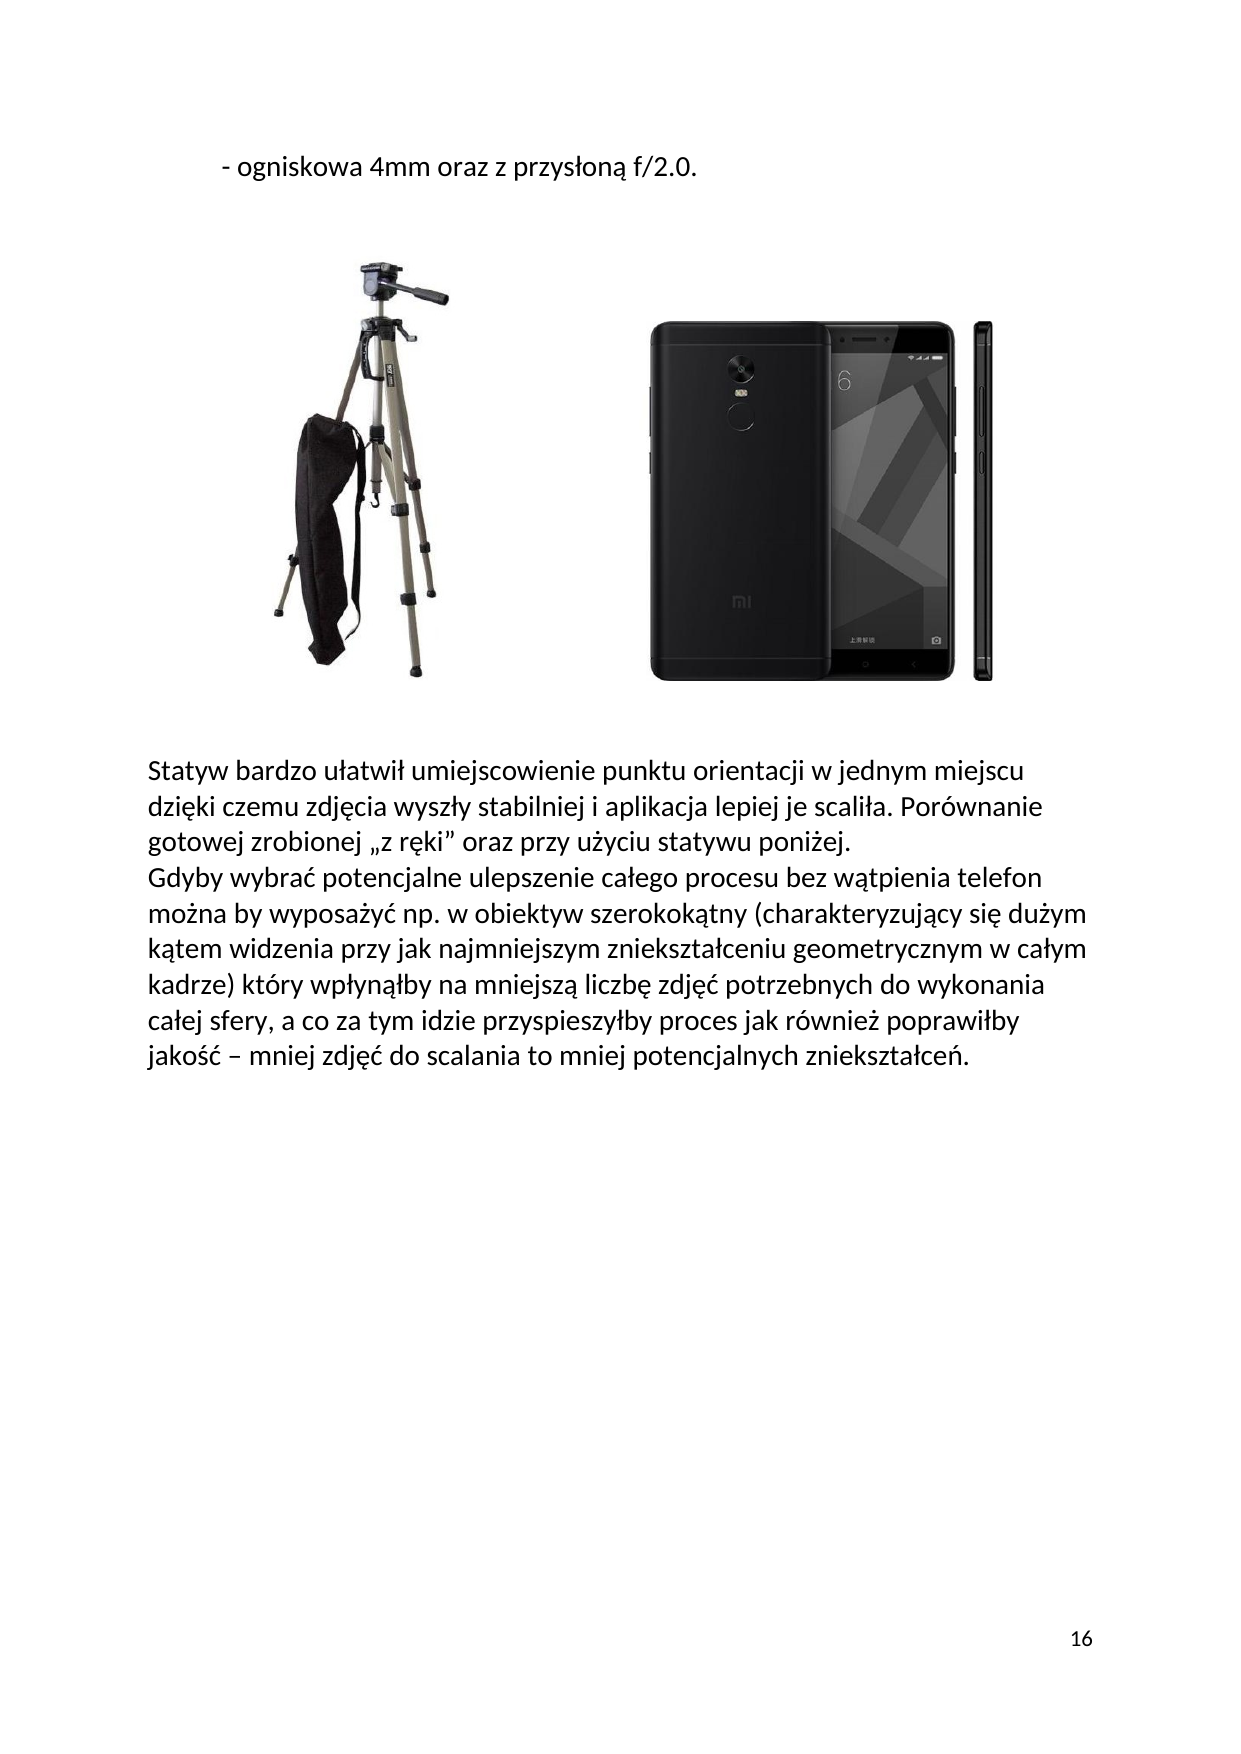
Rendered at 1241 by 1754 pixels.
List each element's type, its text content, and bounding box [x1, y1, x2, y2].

text Gdyby wybrać potencjalne ulepszenie całego procesu bez wątpienia telefon można by wyposażyć np. w obiektyw szerokokątny (charakteryzujący się dużym kątem widzenia przy jak najmniejszym zniekształceniu geometrycznym w całym kadrze) który wpłynąłby na mniejszą liczbę zdjęć potrzebnych do wykonania całej sfery, a co za tym idzie przyspieszyłby proces jak również poprawiłby jakość – mniej zdjęć do scalania to mniej potencjalnych zniekształceń. [148, 859, 1093, 1073]
text Statyw bardzo ułatwił umiejscowienie punktu orientacji w jednym miejscu dzięki czemu zdjęcia wyszły stabilniej i aplikacja lepiej je scaliła. Porównanie gotowej zrobionej „z ręki” oraz przy użyciu statywu poniżej. [148, 752, 1093, 859]
picture [147, 254, 575, 681]
text - ogniskowa 4mm oraz z przysłoną f/2.0. [148, 148, 1093, 183]
picture [579, 321, 1059, 681]
